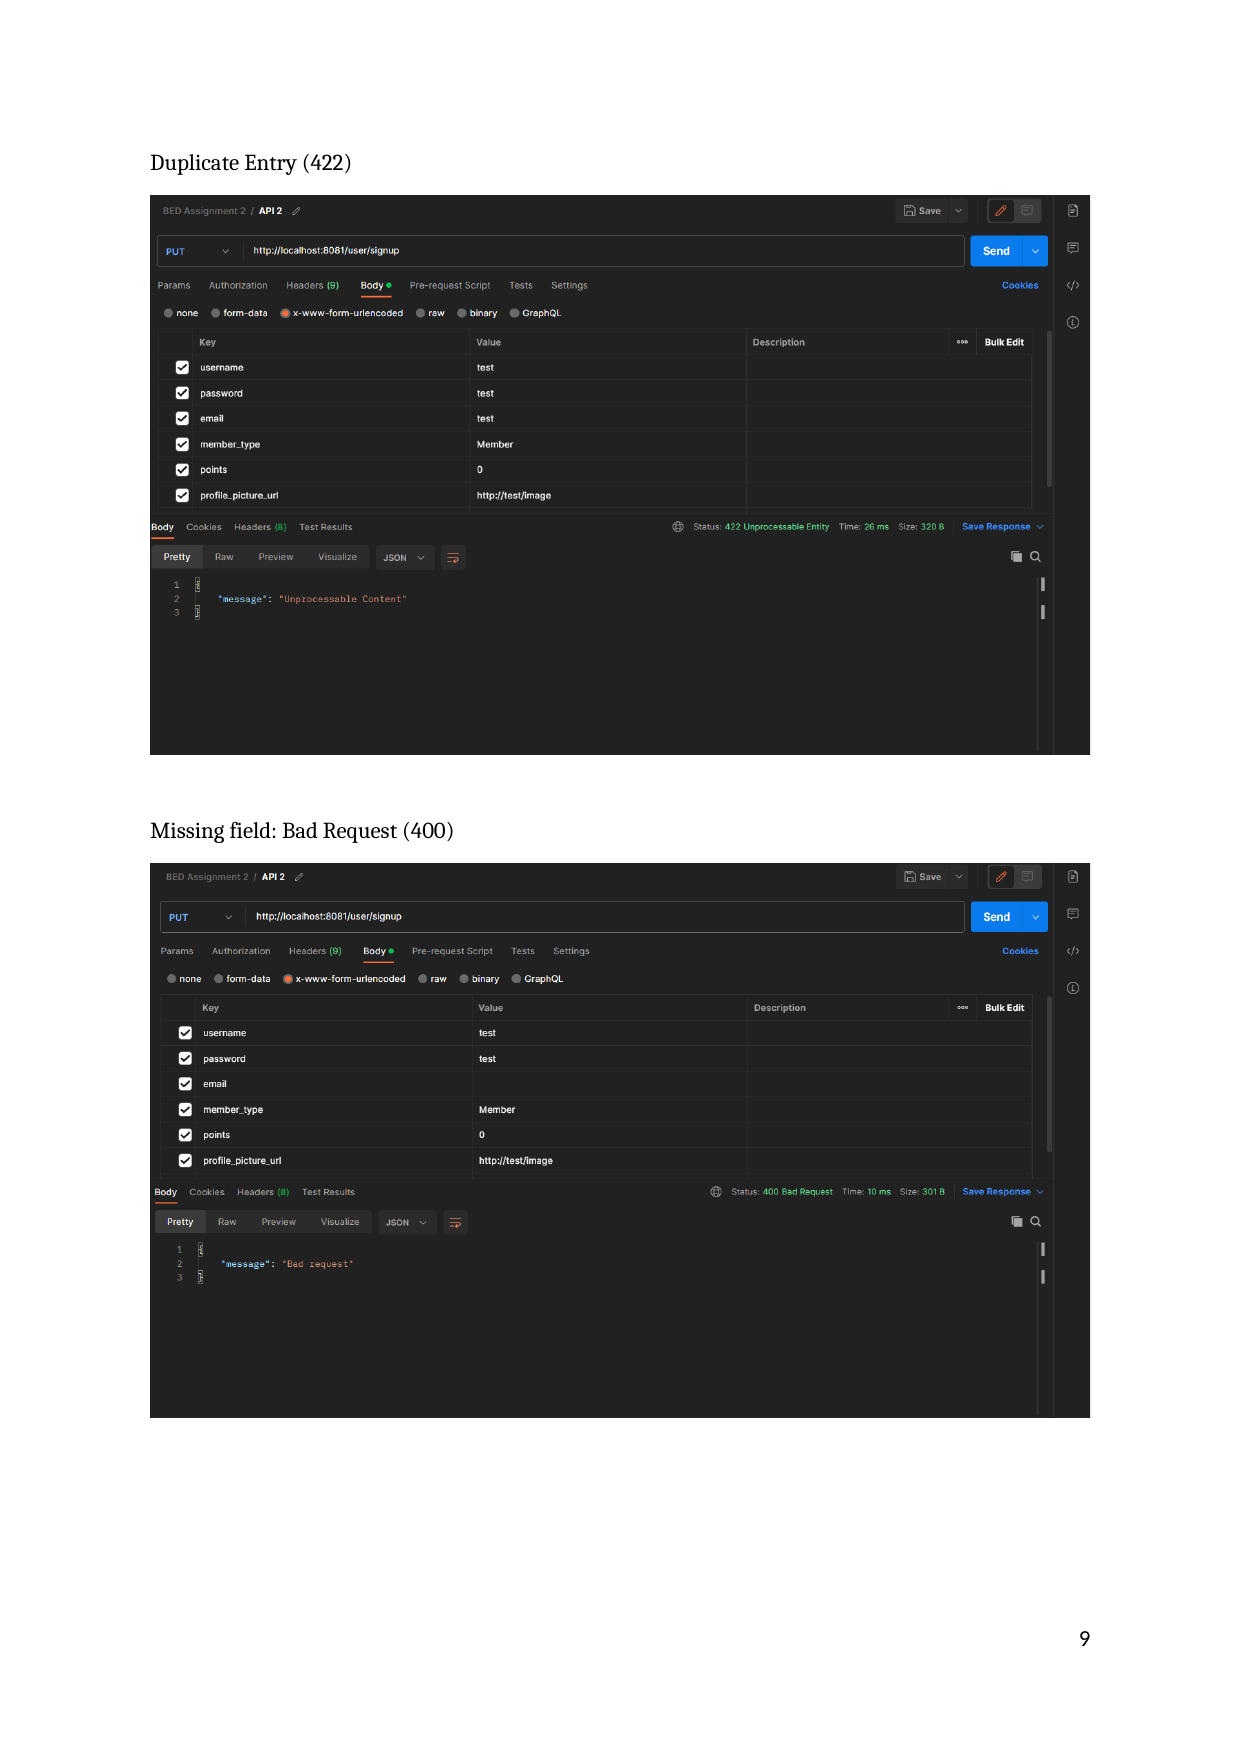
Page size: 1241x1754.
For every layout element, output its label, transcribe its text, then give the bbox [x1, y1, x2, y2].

text Missing field: Bad Request (400) [150, 818, 1090, 844]
text Duplicate Entry (422) [150, 150, 1090, 176]
picture [150, 863, 1091, 1418]
picture [150, 195, 1091, 755]
